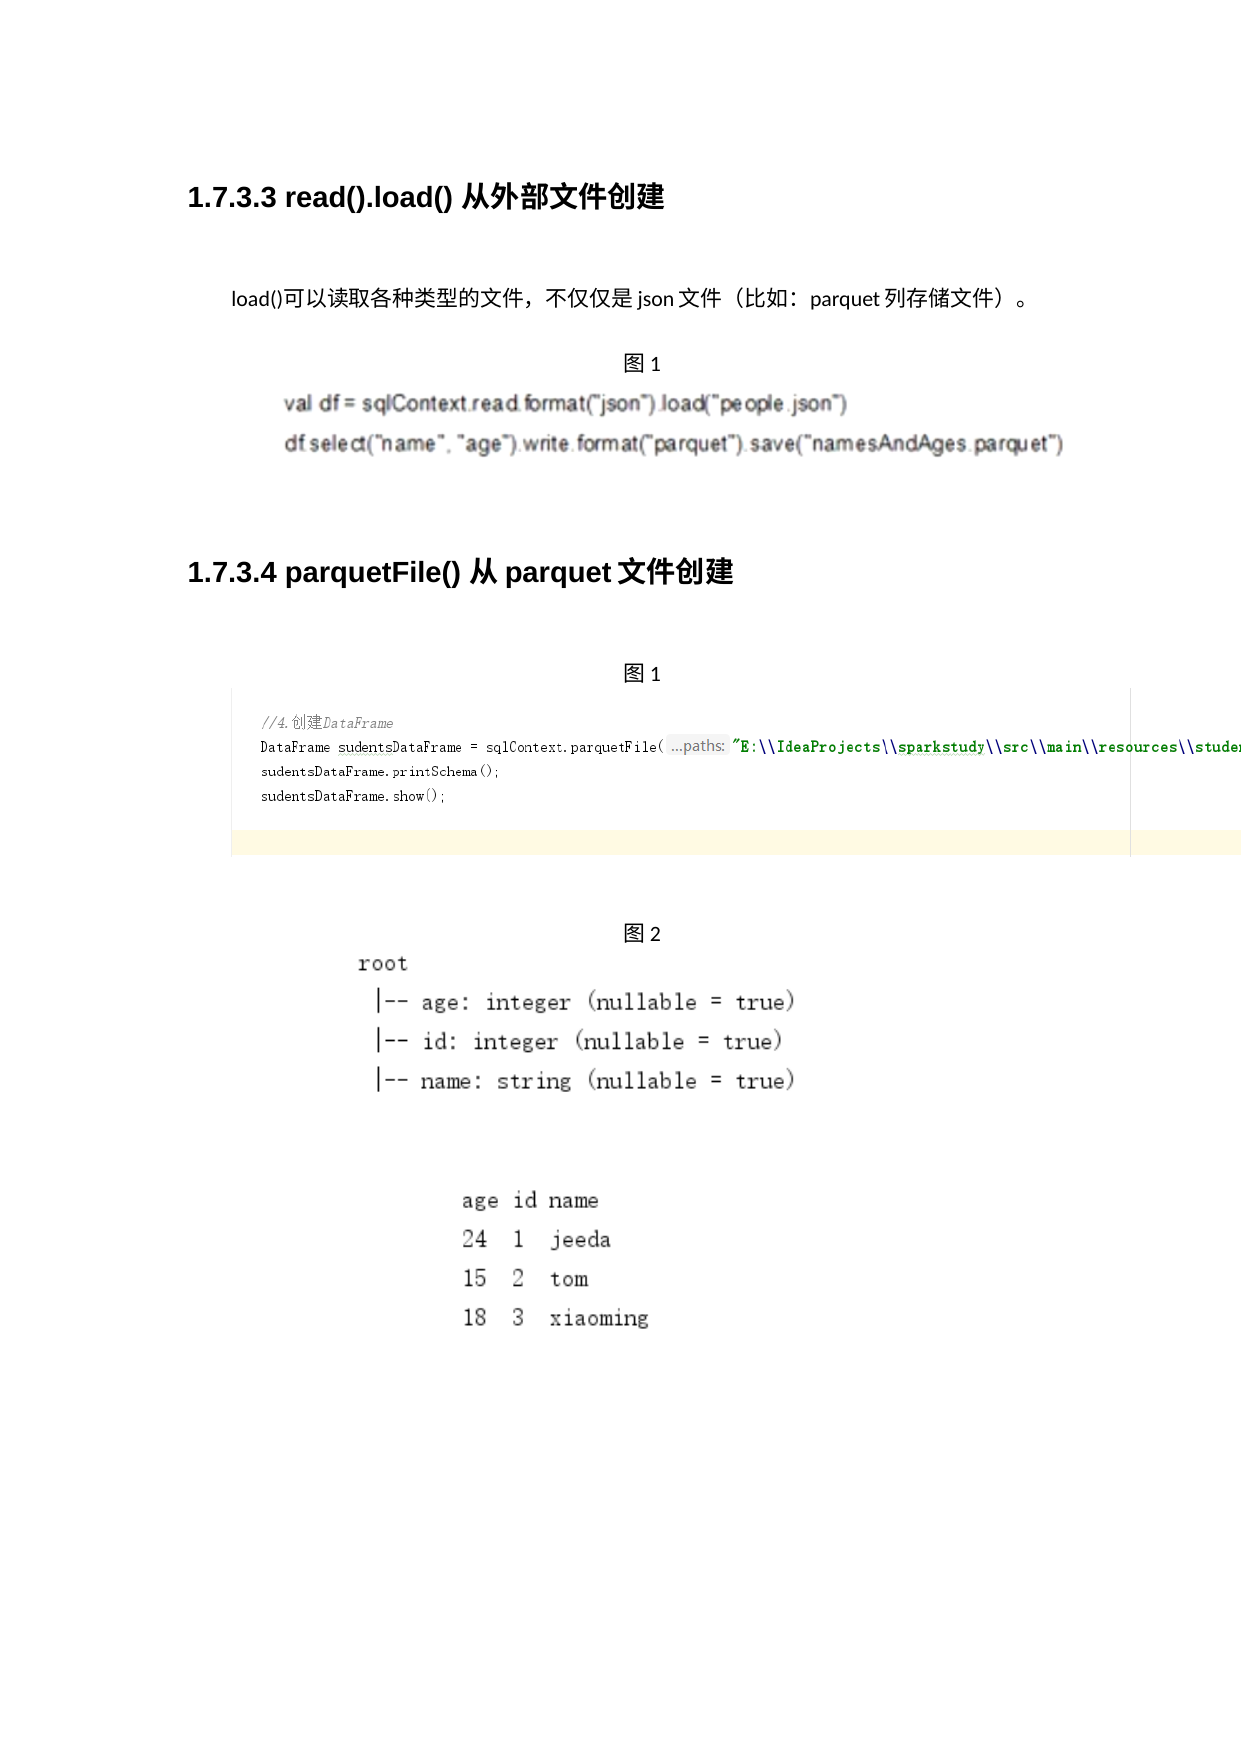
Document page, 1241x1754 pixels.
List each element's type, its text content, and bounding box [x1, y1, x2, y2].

text 图1 [187, 345, 1053, 378]
text 图2 [187, 916, 1053, 948]
picture [346, 948, 938, 1144]
text 图1 [187, 656, 1053, 688]
picture [231, 377, 1097, 471]
subtitle 1.7.3.4 parquetFile() 从parquet文件创建 [187, 537, 1053, 602]
picture [231, 688, 1241, 857]
picture [437, 1175, 803, 1343]
text load()可以读取各种类型的文件，不仅仅是json文件（比如：parquet列存储文件）。 [187, 280, 1053, 313]
subtitle 1.7.3.3 read().load() 从外部文件创建 [187, 162, 1053, 227]
